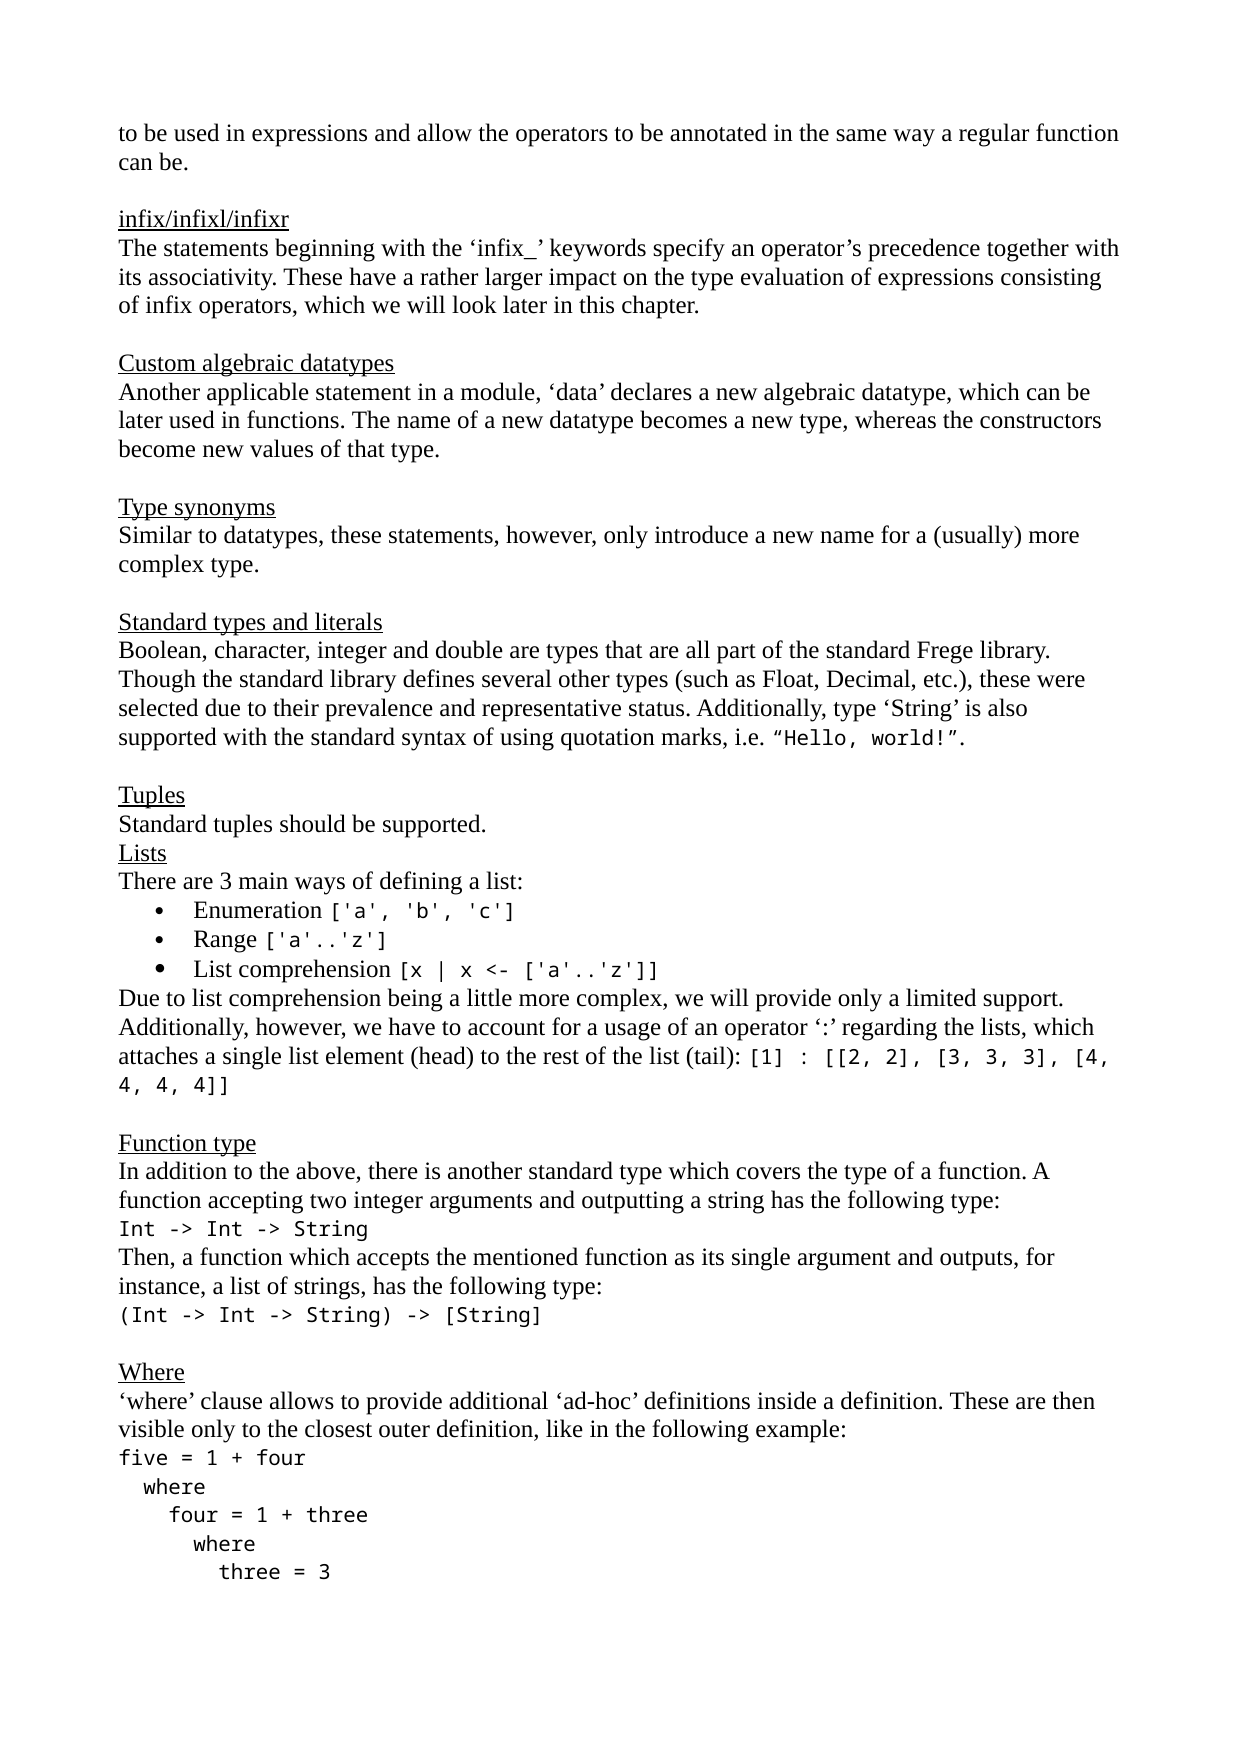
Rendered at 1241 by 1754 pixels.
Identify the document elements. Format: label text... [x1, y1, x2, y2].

text where [118, 1529, 1122, 1557]
text Another applicable statement in a module, ‘data’ declares a new algebraic datatype, which can be later used in functions. The name of a new datatype becomes a new type, whereas the constructors become new values of that type. [118, 377, 1122, 463]
text Similar to datatypes, these statements, however, only introduce a new name for a (usually) more complex type. [118, 521, 1122, 578]
text Type synonyms [118, 492, 1122, 521]
text Standard tuples should be supported. [118, 809, 1122, 838]
text Int -> Int -> String [118, 1214, 1122, 1242]
text Boolean, character, integer and double are types that are all part of the standard Frege library. Though the standard library defines several other types (such as Float, Decimal, etc.), these were selected due to their prevalence and representative status. Additionally, type ‘String’ is also supported with the standard syntax of using quotation marks, i.e. “Hello, world!”. [118, 636, 1122, 751]
list List comprehension [x | x <- ['a'..'z']] [156, 954, 1122, 983]
text ‘where’ clause allows to provide additional ‘ad-hoc’ definitions inside a definition. These are then visible only to the closest outer definition, like in the following example: [118, 1386, 1122, 1443]
text Function type [118, 1128, 1122, 1156]
text Then, a function which accepts the mentioned function as its single argument and outputs, for instance, a list of strings, has the following type: [118, 1242, 1122, 1300]
text Standard types and literals [118, 607, 1122, 636]
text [118, 118, 1122, 176]
text five = 1 + four [118, 1443, 1122, 1472]
text Custom algebraic datatypes [118, 348, 1122, 377]
text Tuples [118, 780, 1122, 809]
text In addition to the above, there is another standard type which covers the type of a function. A function accepting two integer arguments and outputting a string has the following type: [118, 1156, 1122, 1214]
text There are 3 main ways of defining a list: [118, 866, 1122, 895]
text Additionally, however, we have to account for a usage of an operator ‘:’ regarding the lists, which attaches a single list element (head) to the rest of the list (tail): [1] : [[2, 2], [3, 3, 3], [4, 4, 4, 4]] [118, 1012, 1122, 1099]
text Where [118, 1357, 1122, 1386]
text infix/infixl/infixr [118, 204, 1122, 233]
text Lists [118, 838, 1122, 866]
text The statements beginning with the ‘infix_’ keywords specify an operator’s precedence together with its associativity. These have a rather larger impact on the type evaluation of expressions consisting of infix operators, which we will look later in this chapter. [118, 233, 1122, 319]
text four = 1 + three [118, 1500, 1122, 1529]
text where [118, 1472, 1122, 1500]
text Due to list comprehension being a little more complex, we will provide only a limited support. [118, 983, 1122, 1012]
list Enumeration ['a', 'b', 'c'] [156, 895, 1122, 924]
text three = 3 [118, 1557, 1122, 1586]
text (Int -> Int -> String) -> [String] [118, 1300, 1122, 1328]
list Range ['a'..'z'] [156, 924, 1122, 954]
